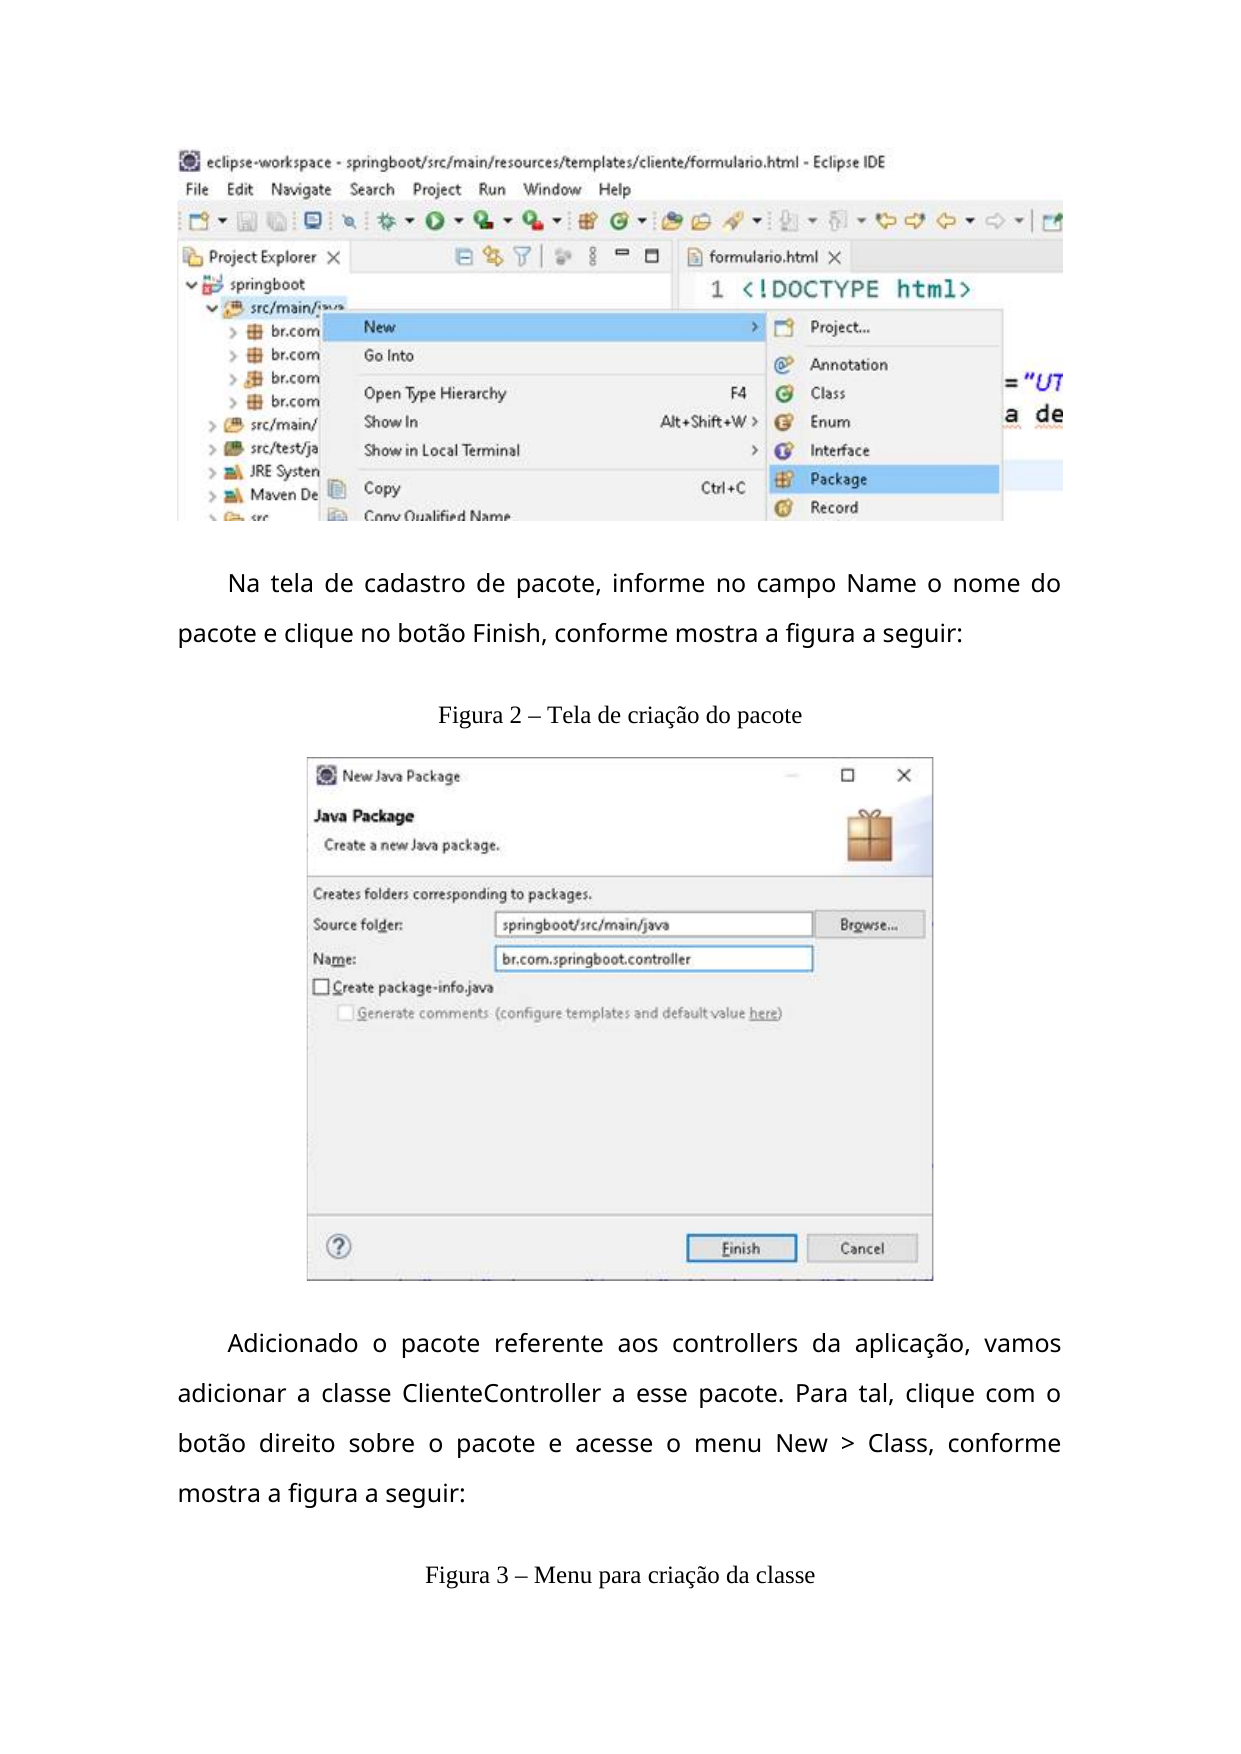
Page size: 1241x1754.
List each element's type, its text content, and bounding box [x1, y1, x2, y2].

picture [306, 757, 934, 1281]
text Figura 3 – Menu para criação da classe [177, 1539, 1063, 1589]
text Na tela de cadastro de pacote, informe no campo Name o nome do pacote e clique no botão Finish, conforme mostra a figura a seguir: [177, 549, 1063, 649]
picture [177, 147, 1063, 521]
text Adicionado o pacote referente aos controllers da aplicação, vamos adicionar a classe ClienteController a esse pacote. Para tal, clique com o botão direito sobre o pacote e acesse o menu New > Class, conforme mostra a figura a seguir: [177, 1310, 1063, 1510]
text Figura 2 – Tela de criação do pacote [177, 678, 1063, 728]
